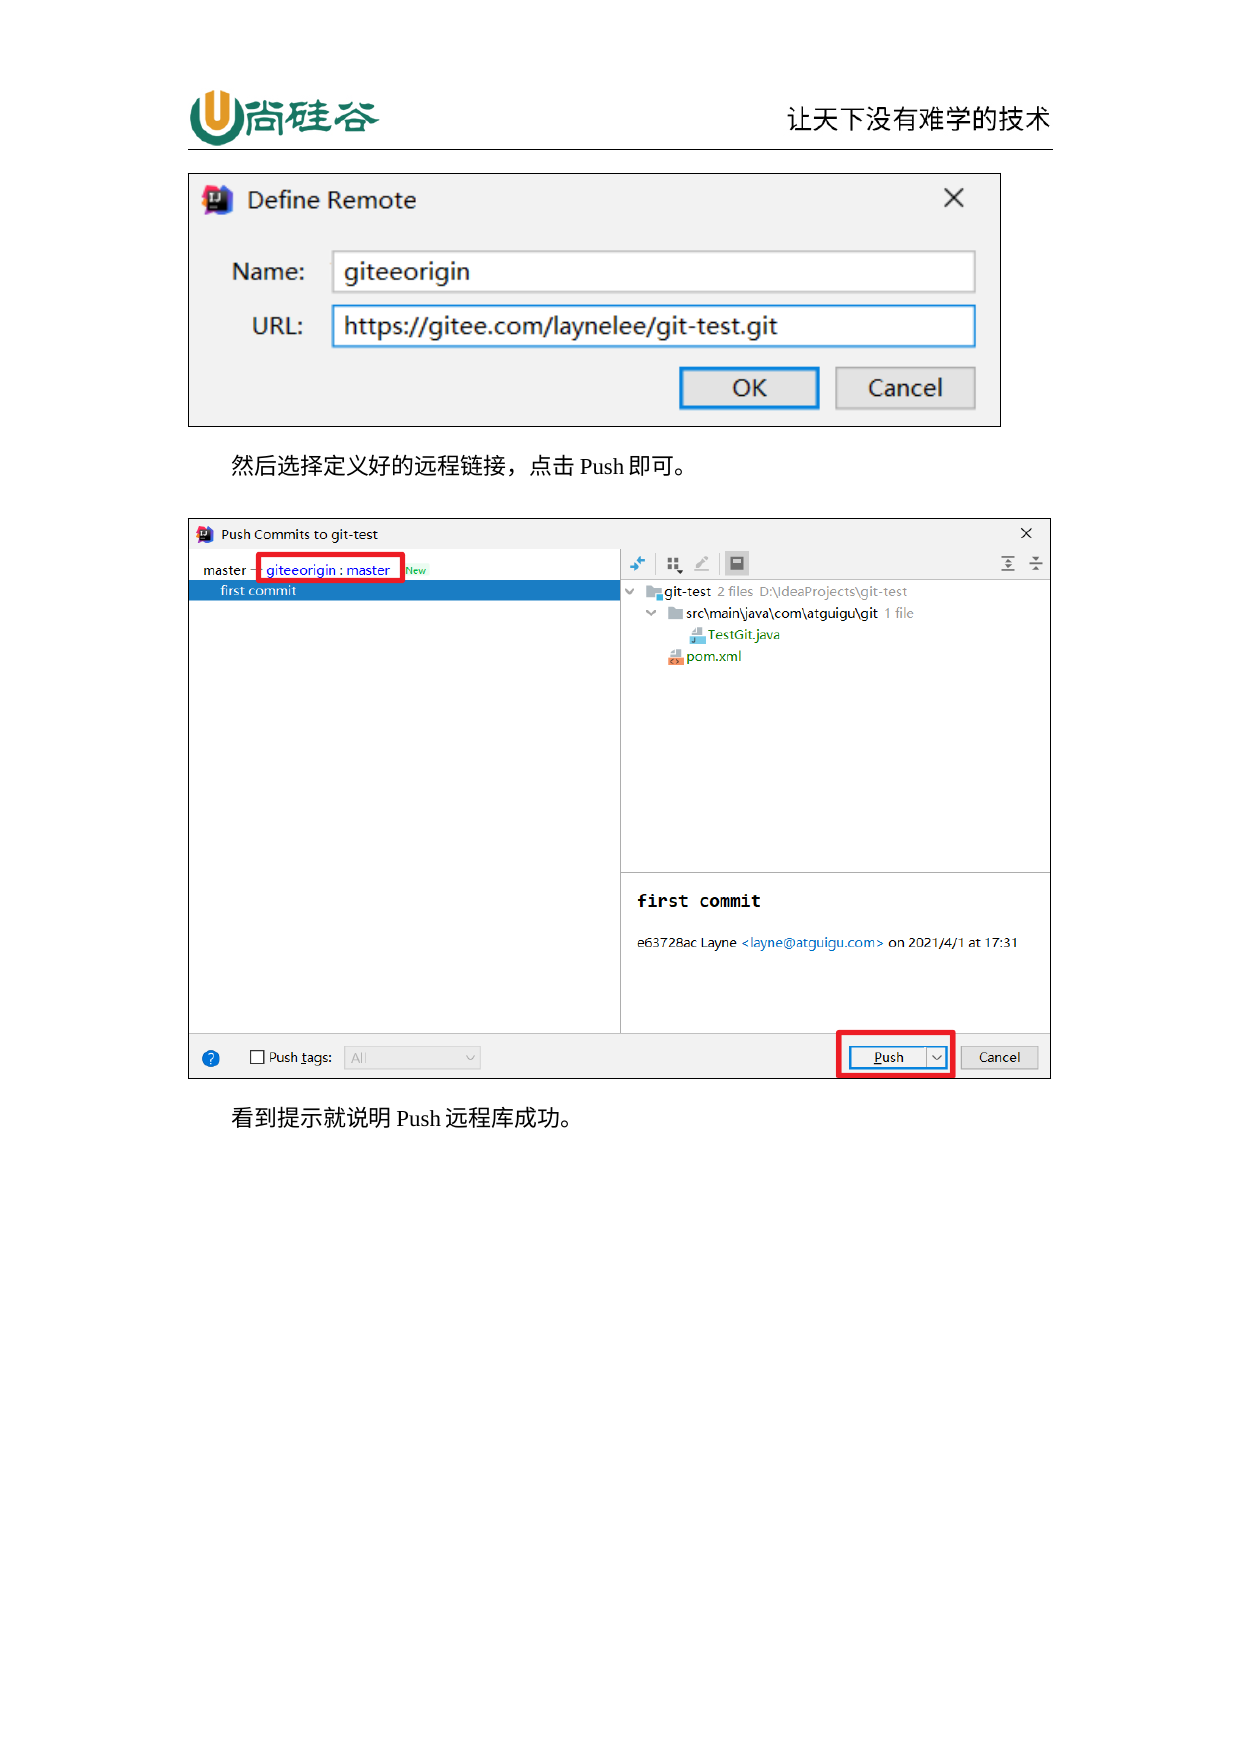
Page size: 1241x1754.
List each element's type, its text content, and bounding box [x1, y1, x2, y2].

text 然后选择定义好的远程链接，点击Push即可。 [187, 448, 1053, 481]
text 看到提示就说明Push远程库成功。 [187, 1099, 1053, 1133]
picture [187, 88, 1053, 147]
picture [189, 174, 1000, 426]
picture [189, 519, 1050, 1078]
